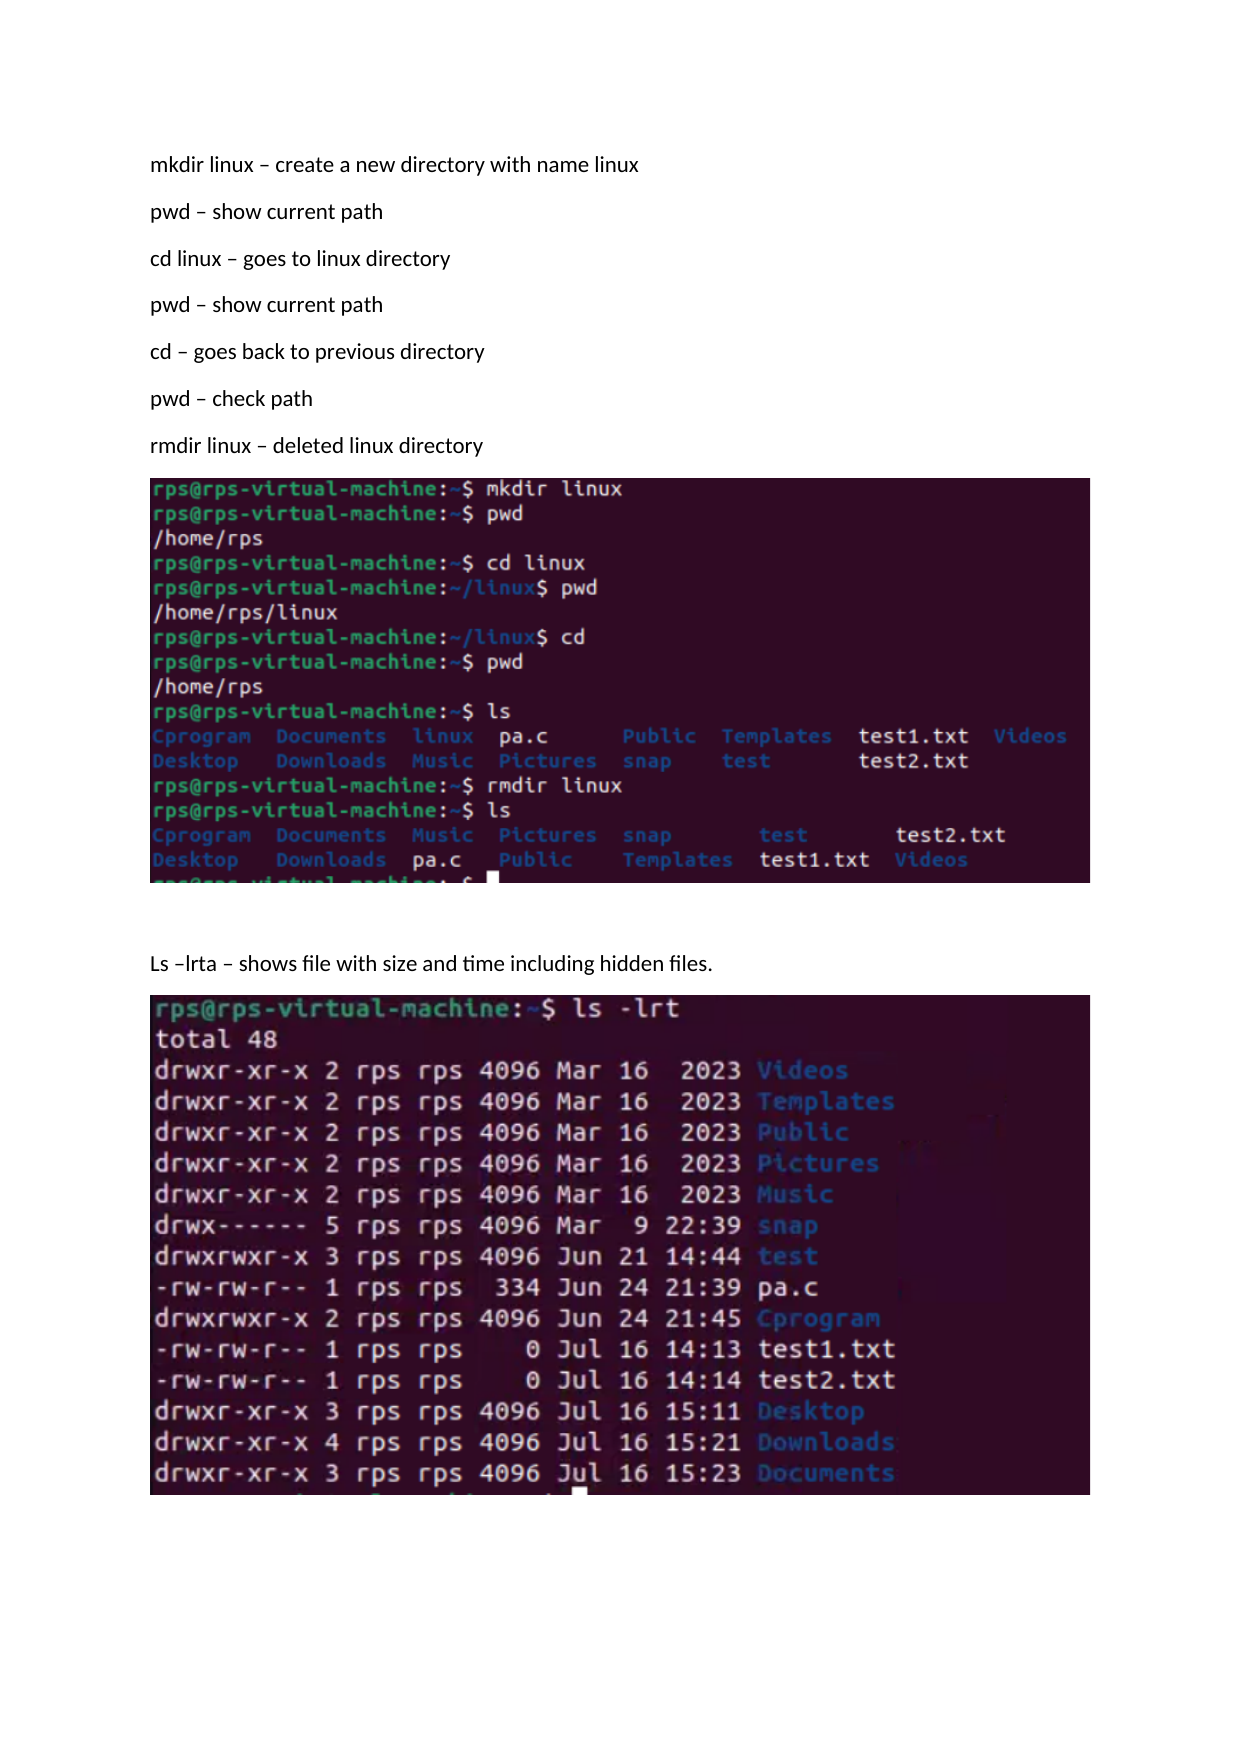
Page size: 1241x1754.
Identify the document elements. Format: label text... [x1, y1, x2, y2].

text pwd – show current path [150, 291, 1090, 319]
picture [150, 478, 1091, 883]
text Ls –lrta – shows file with size and time including hidden files. [150, 949, 1090, 977]
text cd – goes back to previous directory [150, 337, 1090, 366]
picture [150, 995, 1091, 1495]
text mkdir linux – create a new directory with name linux [150, 150, 1090, 178]
text pwd – check path [150, 384, 1090, 412]
text rmdir linux – deleted linux directory [150, 431, 1090, 459]
text pwd – show current path [150, 197, 1090, 225]
text cd linux – goes to linux directory [150, 244, 1090, 272]
